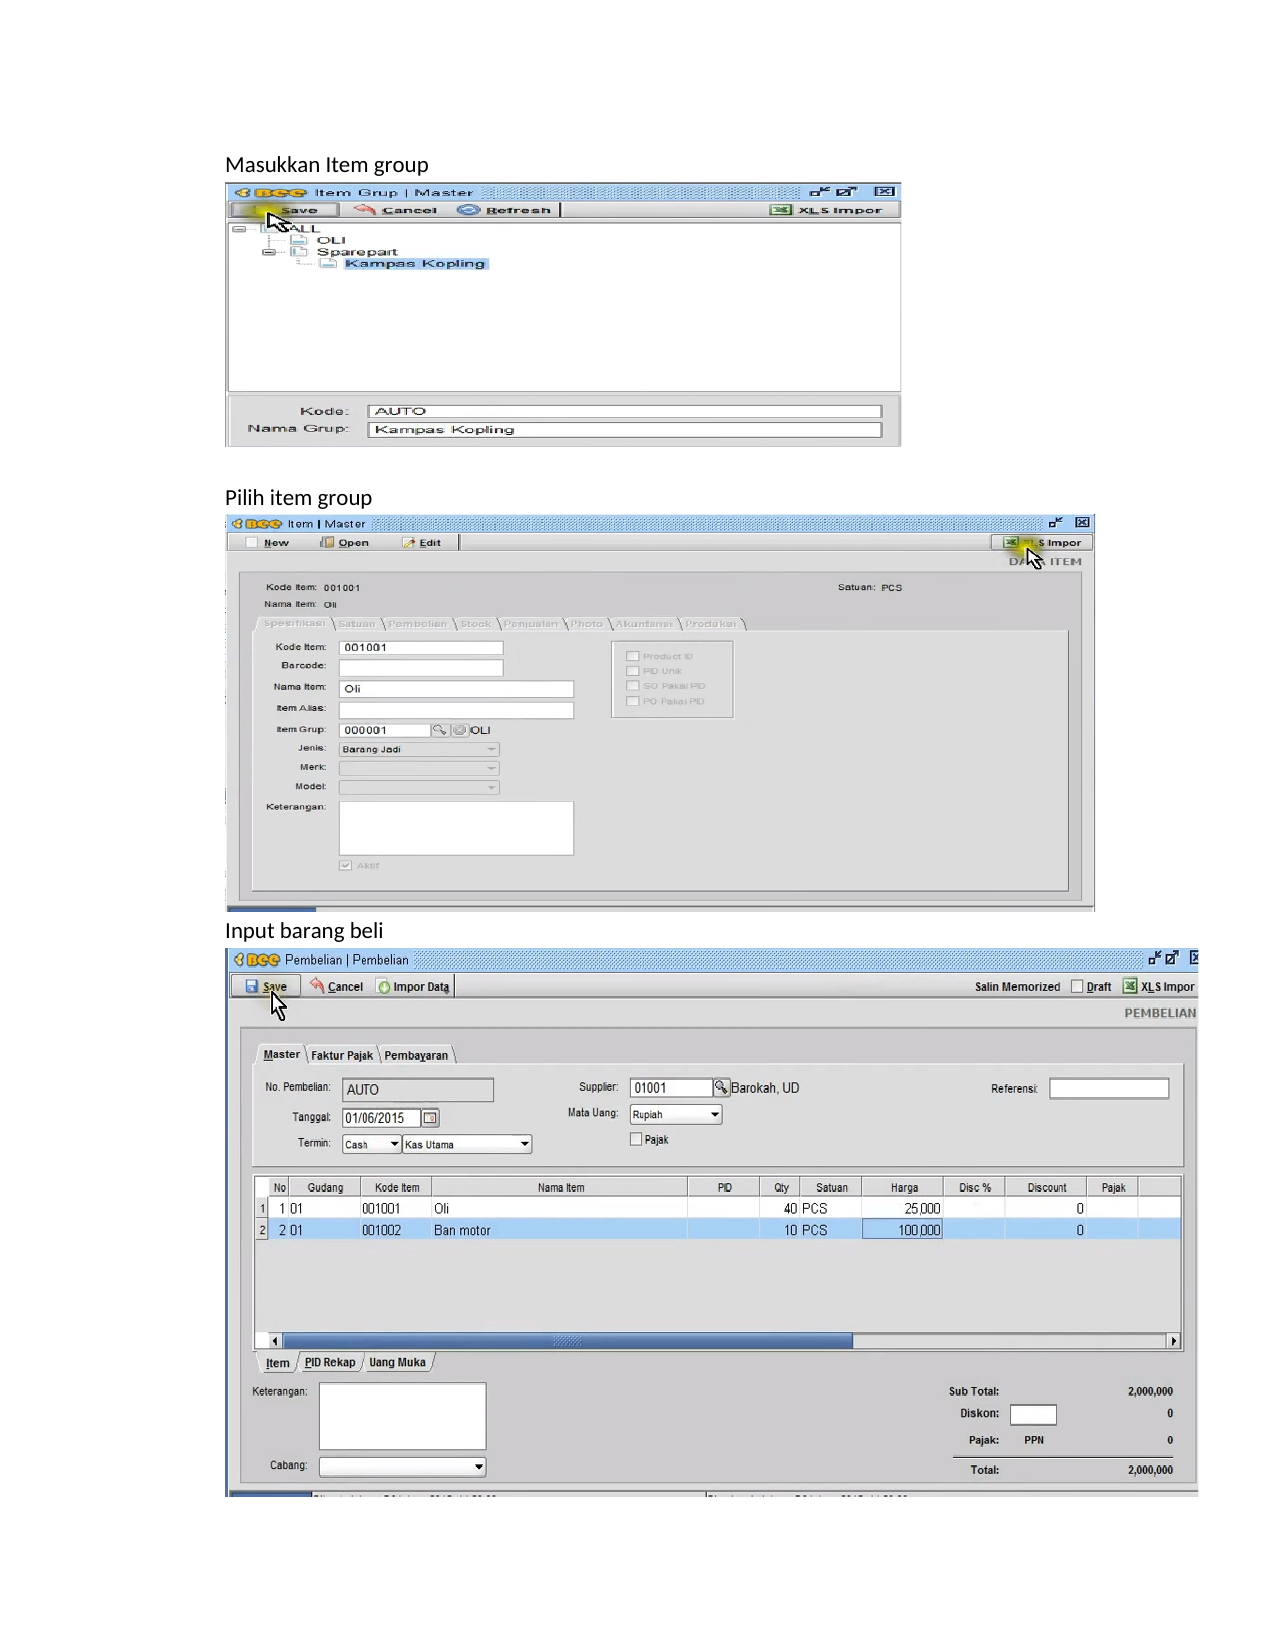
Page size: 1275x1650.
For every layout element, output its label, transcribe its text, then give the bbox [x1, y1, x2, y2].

picture [225, 514, 1096, 912]
picture [225, 948, 1199, 1497]
list Input barang beli [225, 916, 1125, 944]
picture [225, 182, 902, 447]
list Pilih item group [225, 483, 1125, 511]
list Masukkan Item group [225, 150, 1125, 178]
